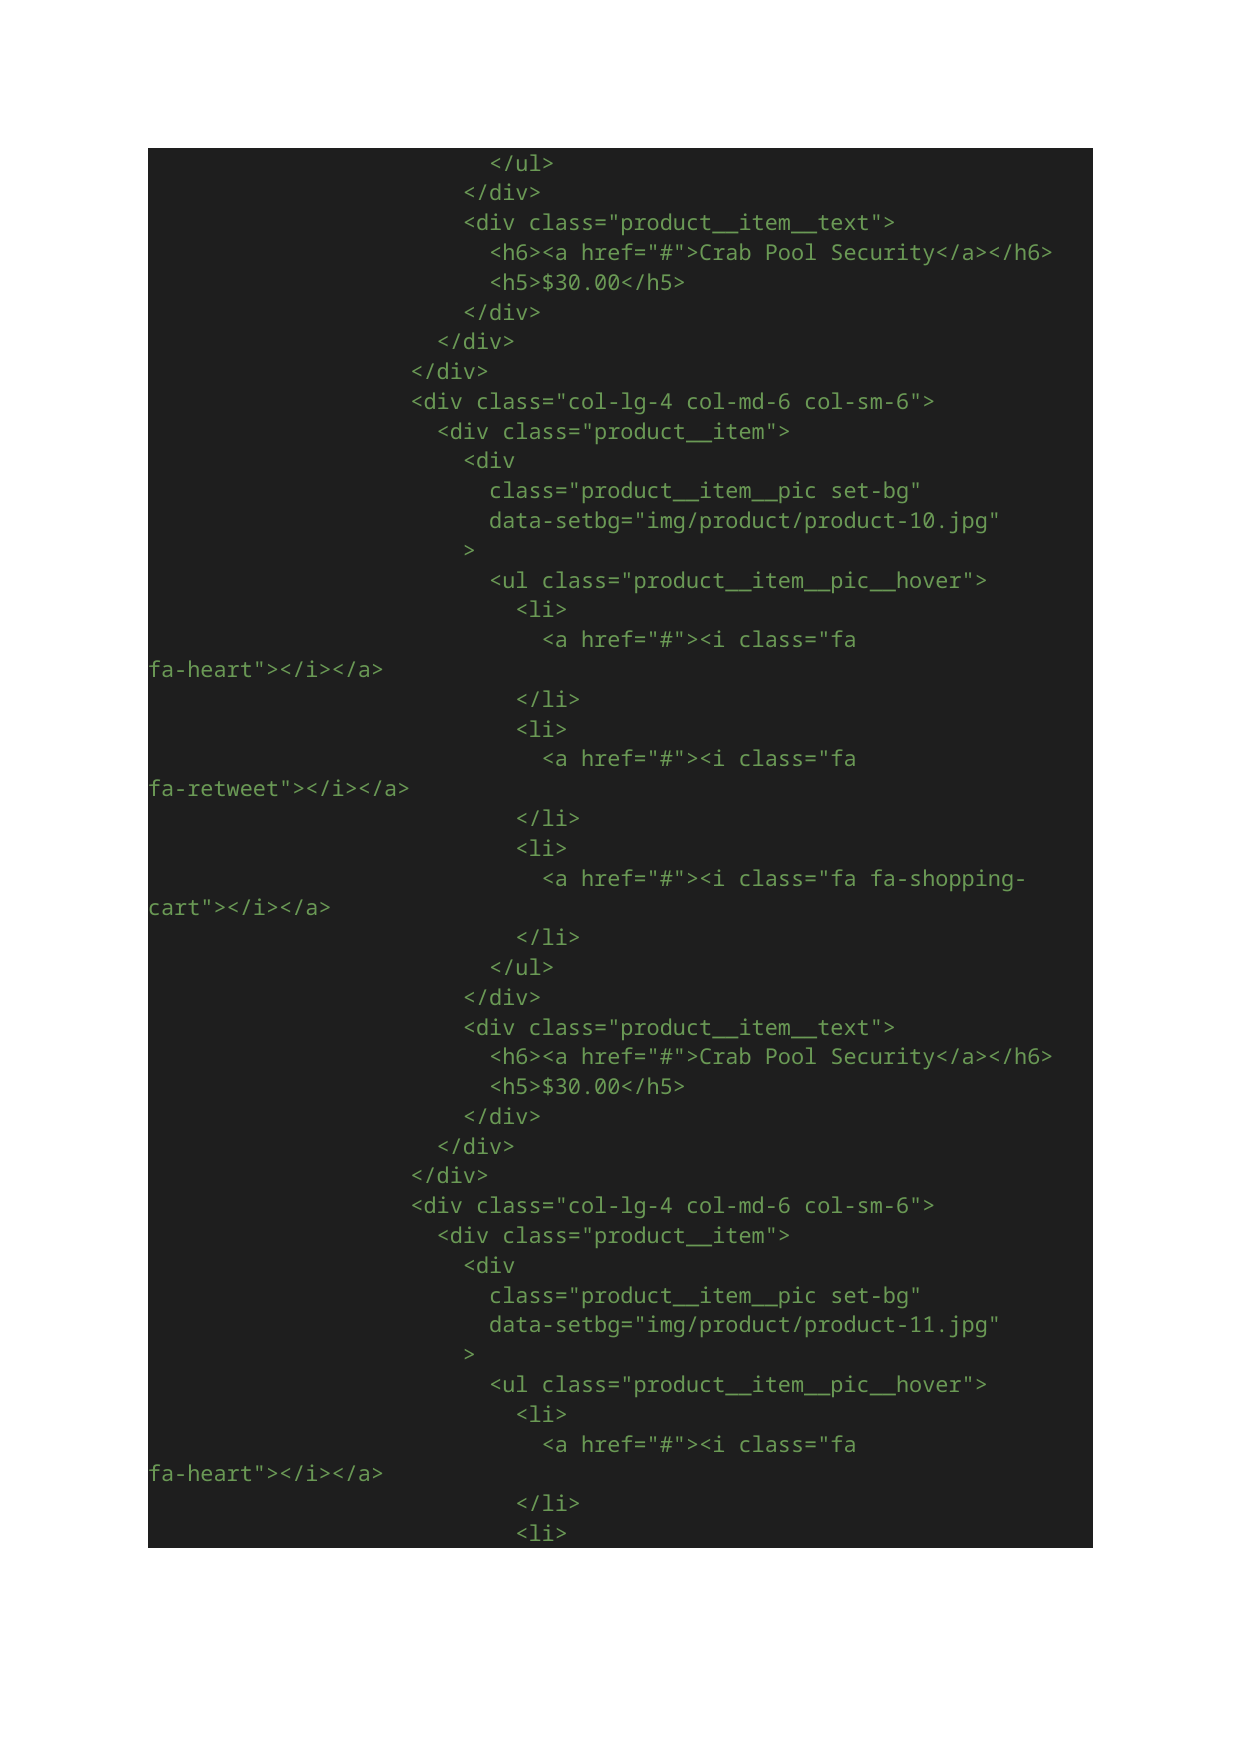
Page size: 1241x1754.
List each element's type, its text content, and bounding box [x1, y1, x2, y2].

text class="product__item__pic set-bg" [148, 475, 1093, 505]
text </div> [148, 1101, 1093, 1131]
text <div class="product__item__text"> [148, 1012, 1093, 1041]
text </li> [148, 922, 1093, 952]
text <div class="col-lg-4 col-md-6 col-sm-6"> [148, 386, 1093, 416]
text class="product__item__pic set-bg" [148, 1280, 1093, 1309]
text </ul> [148, 952, 1093, 982]
text <div [148, 446, 1093, 475]
text <div [148, 1250, 1093, 1280]
text > [148, 1339, 1093, 1369]
text </li> [148, 684, 1093, 714]
text </div> [148, 982, 1093, 1012]
text <h6><a href="#">Crab Pool Security</a></h6> [148, 237, 1093, 267]
text </div> [148, 356, 1093, 386]
text </ul> [148, 148, 1093, 177]
text > [148, 535, 1093, 565]
text data-setbg="img/product/product-10.jpg" [148, 505, 1093, 535]
text </div> [148, 1131, 1093, 1161]
text </div> [148, 177, 1093, 207]
text <h6><a href="#">Crab Pool Security</a></h6> [148, 1041, 1093, 1071]
text <ul class="product__item__pic__hover"> [148, 1369, 1093, 1399]
text <h5>$30.00</h5> [148, 1071, 1093, 1101]
text </li> [148, 1488, 1093, 1518]
text <h5>$30.00</h5> [148, 267, 1093, 297]
text <a href="#"><i class="fa fa-retweet"></i></a> [148, 743, 1093, 803]
text </div> [148, 297, 1093, 326]
text <a href="#"><i class="fa fa-heart"></i></a> [148, 624, 1093, 684]
text <a href="#"><i class="fa fa-heart"></i></a> [148, 1429, 1093, 1488]
text <li> [148, 1399, 1093, 1429]
text <li> [148, 1518, 1093, 1548]
text <li> [148, 714, 1093, 743]
text <div class="product__item"> [148, 416, 1093, 446]
text <div class="col-lg-4 col-md-6 col-sm-6"> [148, 1190, 1093, 1220]
text <li> [148, 833, 1093, 863]
text </li> [148, 803, 1093, 833]
text <li> [148, 594, 1093, 624]
text </div> [148, 1161, 1093, 1190]
text <a href="#"><i class="fa fa-shopping-cart"></i></a> [148, 863, 1093, 922]
text <div class="product__item"> [148, 1220, 1093, 1250]
text <div class="product__item__text"> [148, 207, 1093, 237]
text <ul class="product__item__pic__hover"> [148, 565, 1093, 594]
text data-setbg="img/product/product-11.jpg" [148, 1309, 1093, 1339]
text </div> [148, 326, 1093, 356]
